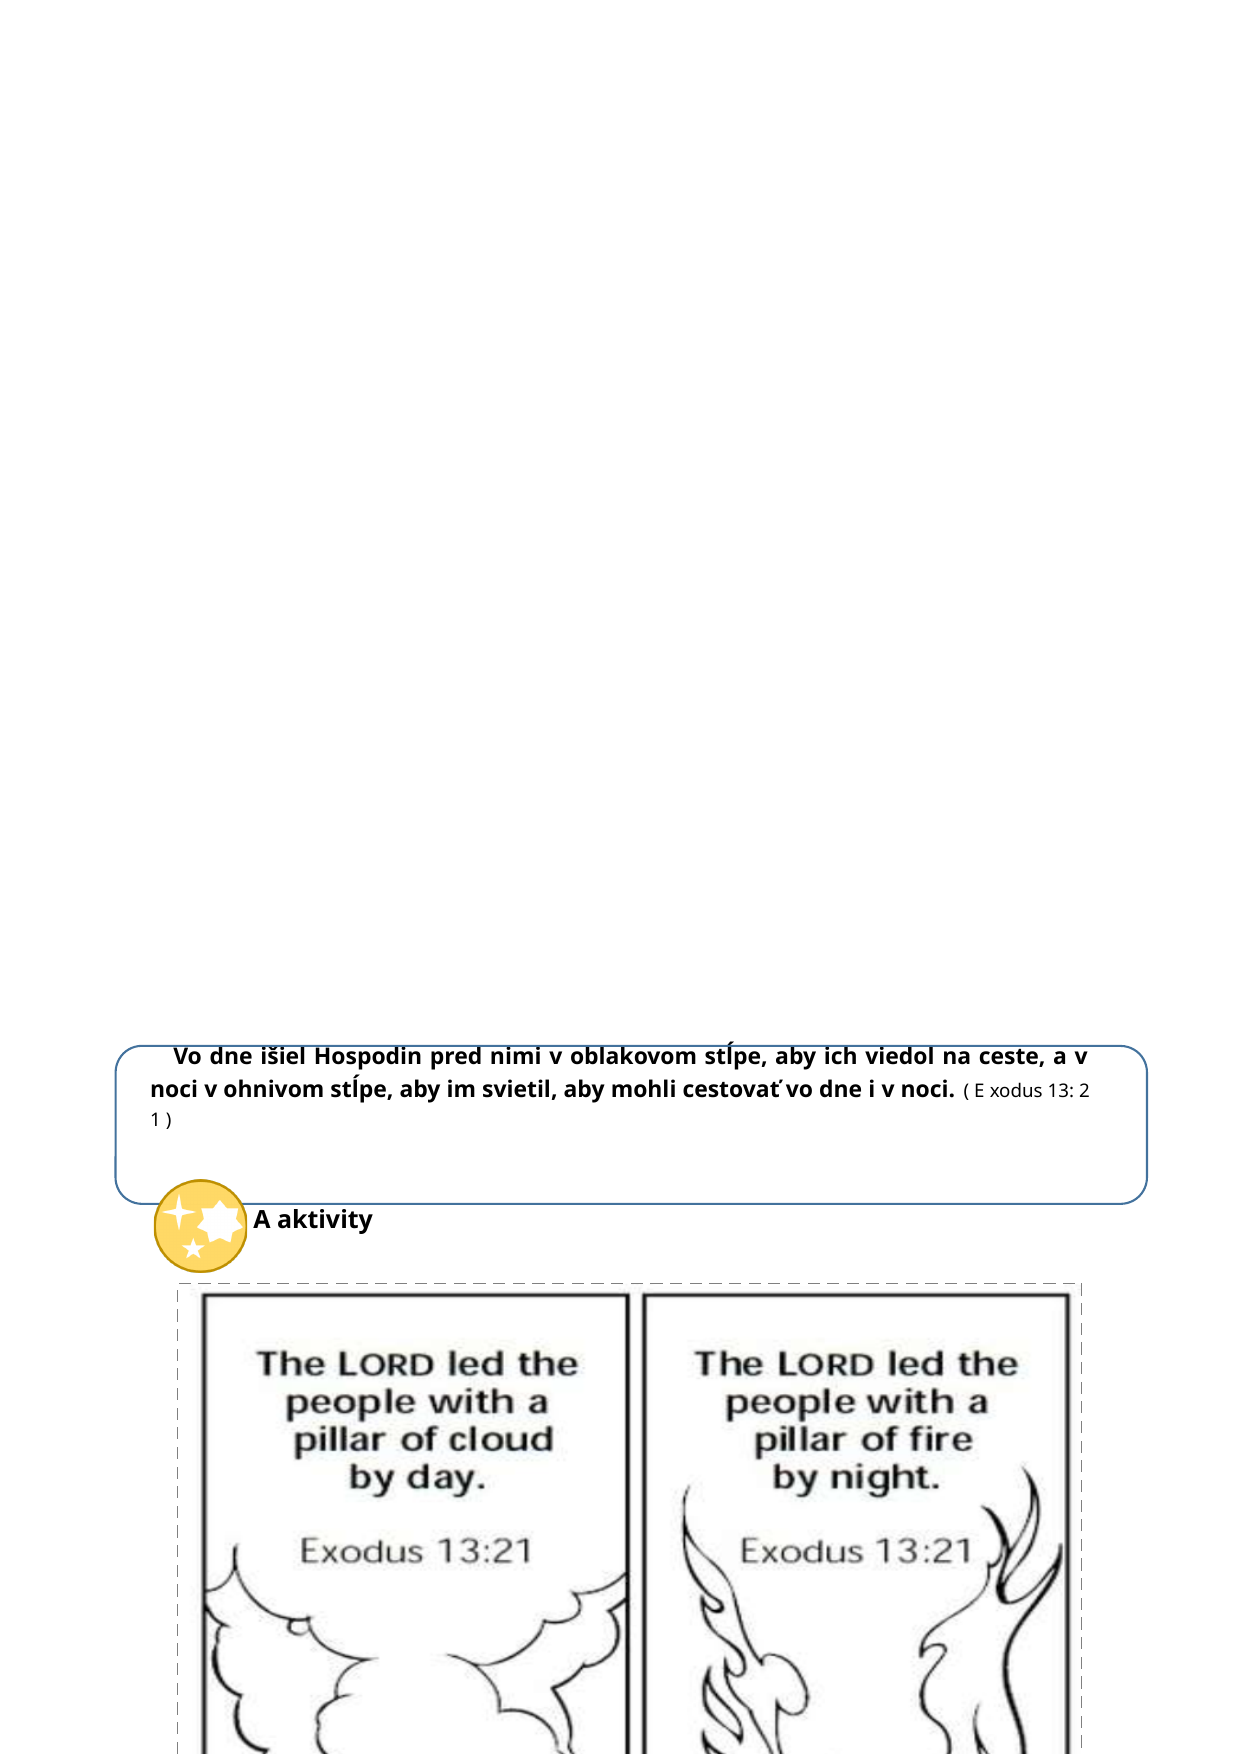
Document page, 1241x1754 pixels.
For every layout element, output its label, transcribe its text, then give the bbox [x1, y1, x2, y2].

picture [179, 1285, 1082, 1754]
text Vo dne išiel Hospodin pred nimi v oblakovom stĺpe, aby ich viedol na ceste, a v noci v ohnivom stĺpe, aby im svietil, aby mohli cestovať vo dne i v noci. ( E xodus 13: 2 1 ) [150, 1047, 1090, 1132]
picture [153, 1179, 248, 1273]
text A aktivity [248, 1205, 1090, 1236]
